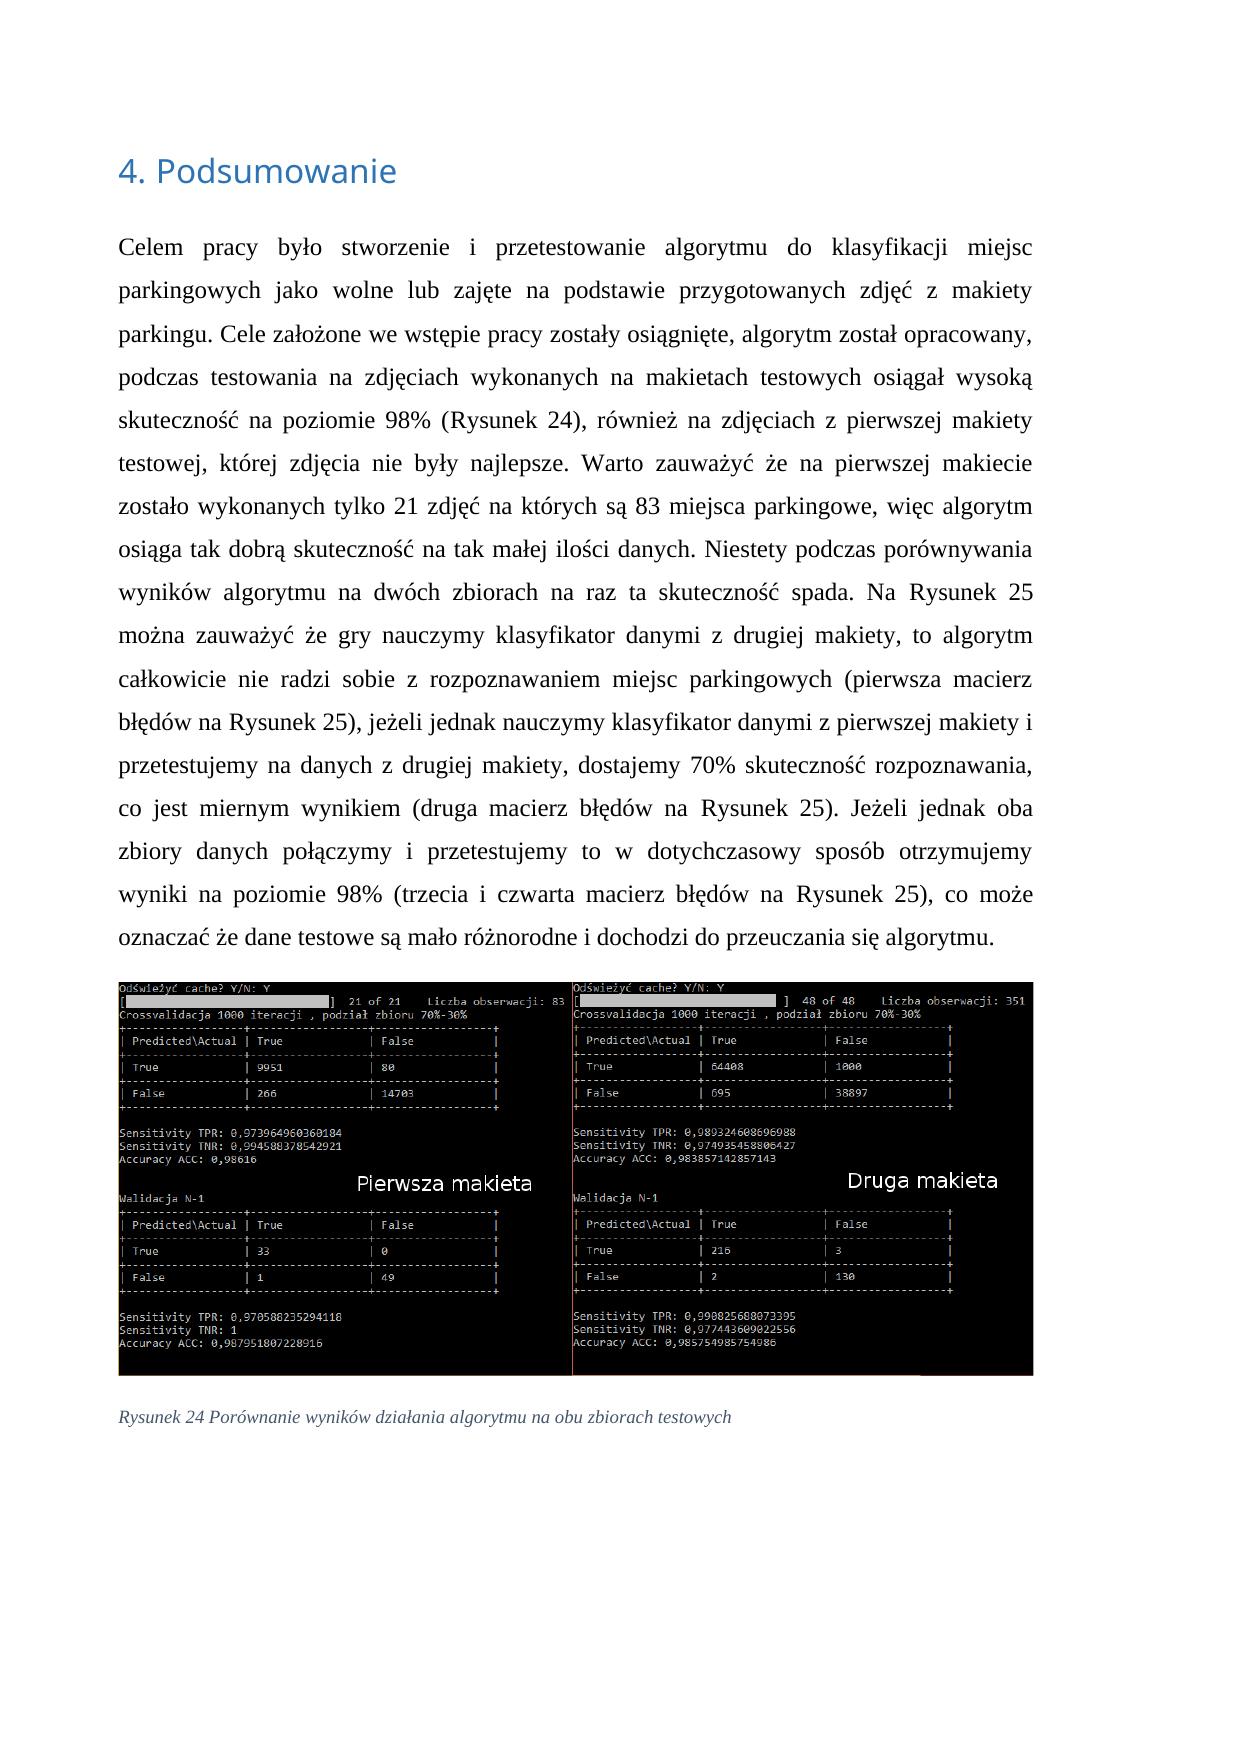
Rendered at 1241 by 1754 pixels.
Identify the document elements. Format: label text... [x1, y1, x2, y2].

text Celem pracy było stworzenie i przetestowanie algorytmu do klasyfikacji miejsc parkingowych jako wolne lub zajęte na podstawie przygotowanych zdjęć z makiety parkingu. Cele założone we wstępie pracy zostały osiągnięte, algorytm został opracowany, podczas testowania na zdjęciach wykonanych na makietach testowych osiągał wysoką skuteczność na poziomie 98% (Rysunek 24), również na zdjęciach z pierwszej makiety testowej, której zdjęcia nie były najlepsze. Warto zauważyć że na pierwszej makiecie zostało wykonanych tylko 21 zdjęć na których są 83 miejsca parkingowe, więc algorytm osiąga tak dobrą skuteczność na tak małej ilości danych. Niestety podczas porównywania wyników algorytmu na dwóch zbiorach na raz ta skuteczność spada. Na Rysunek 25 można zauważyć że gry nauczymy klasyfikator danymi z drugiej makiety, to algorytm całkowicie nie radzi sobie z rozpoznawaniem miejsc parkingowych (pierwsza macierz błędów na Rysunek 25), jeżeli jednak nauczymy klasyfikator danymi z pierwszej makiety i przetestujemy na danych z drugiej makiety, dostajemy 70% skuteczność rozpoznawania, co jest miernym wynikiem (druga macierz błędów na Rysunek 25). Jeżeli jednak oba zbiory danych połączymy i przetestujemy to w dotychczasowy sposób otrzymujemy wyniki na poziomie 98% (trzecia i czwarta macierz błędów na Rysunek 25), co może oznaczać że dane testowe są mało różnorodne i dochodzi do przeuczania się algorytmu. [118, 232, 1033, 951]
picture [118, 982, 1034, 1376]
text Rysunek 24 Porównanie wyników działania algorytmu na obu zbiorach testowych [118, 1406, 1033, 1428]
subtitle Podsumowanie [118, 148, 1033, 193]
